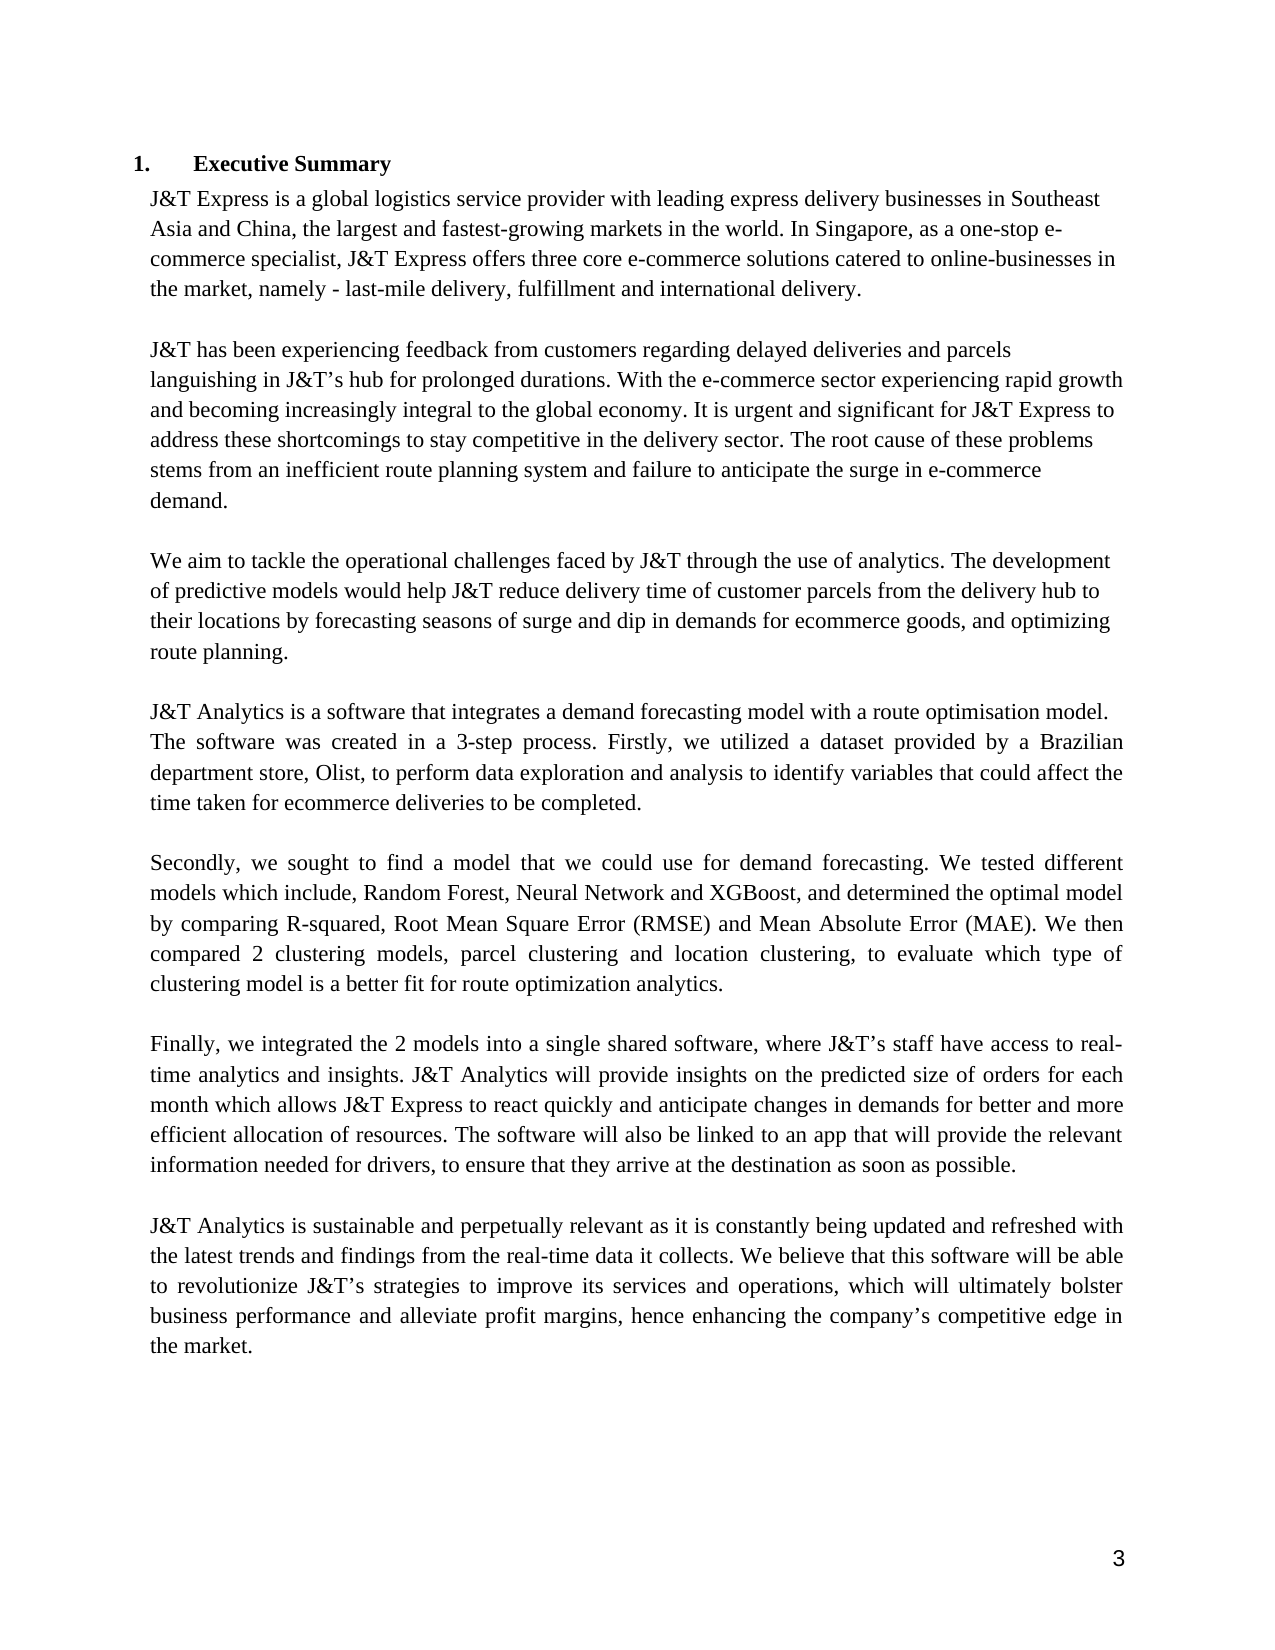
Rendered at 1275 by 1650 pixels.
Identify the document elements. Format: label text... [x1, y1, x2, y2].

text J&T Express is a global logistics service provider with leading express delivery businesses in Southeast Asia and China, the largest and fastest-growing markets in the world. In Singapore, as a one-stop e-commerce specialist, J&T Express offers three core e-commerce solutions catered to online-businesses in the market, namely - last-mile delivery, fulfillment and international delivery. [150, 185, 1125, 302]
text Finally, we integrated the 2 models into a single shared software, where J&T’s staff have access to real-time analytics and insights. J&T Analytics will provide insights on the predicted size of orders for each month which allows J&T Express to react quickly and anticipate changes in demands for better and more efficient allocation of resources. The software will also be linked to an app that will provide the relevant information needed for drivers, to ensure that they arrive at the destination as soon as possible. [150, 1031, 1125, 1178]
text Secondly, we sought to find a model that we could use for demand forecasting. We tested different models which include, Random Forest, Neural Network and XGBoost, and determined the optimal model by comparing R-squared, Root Mean Square Error (RMSE) and Mean Absolute Error (MAE). We then compared 2 clustering models, parcel clustering and location clustering, to evaluate which type of clustering model is a better fit for route optimization analytics. [150, 849, 1125, 996]
subtitle Executive Summary [150, 150, 1125, 176]
text J&T Analytics is a software that integrates a demand forecasting model with a route optimisation model. [150, 698, 1125, 724]
text The software was created in a 3-step process. Firstly, we utilized a dataset provided by a Brazilian department store, Olist, to perform data exploration and analysis to identify variables that could affect the time taken for ecommerce deliveries to be completed. [150, 728, 1125, 815]
text J&T has been experiencing feedback from customers regarding delayed deliveries and parcels languishing in J&T’s hub for prolonged durations. With the e-commerce sector experiencing rapid growth and becoming increasingly integral to the global economy. It is urgent and significant for J&T Express to address these shortcomings to stay competitive in the delivery sector. The root cause of these problems stems from an inefficient route planning system and failure to anticipate the surge in e-commerce demand. [150, 336, 1125, 513]
text We aim to tackle the operational challenges faced by J&T through the use of analytics. The development of predictive models would help J&T reduce delivery time of customer parcels from the delivery hub to their locations by forecasting seasons of surge and dip in demands for ecommerce goods, and optimizing route planning. [150, 547, 1125, 664]
text J&T Analytics is sustainable and perpetually relevant as it is constantly being updated and refreshed with the latest trends and findings from the real-time data it collects. We believe that this software will be able to revolutionize J&T’s strategies to improve its services and operations, which will ultimately bolster business performance and alleviate profit margins, hence enhancing the company’s competitive edge in the market. [150, 1212, 1125, 1359]
